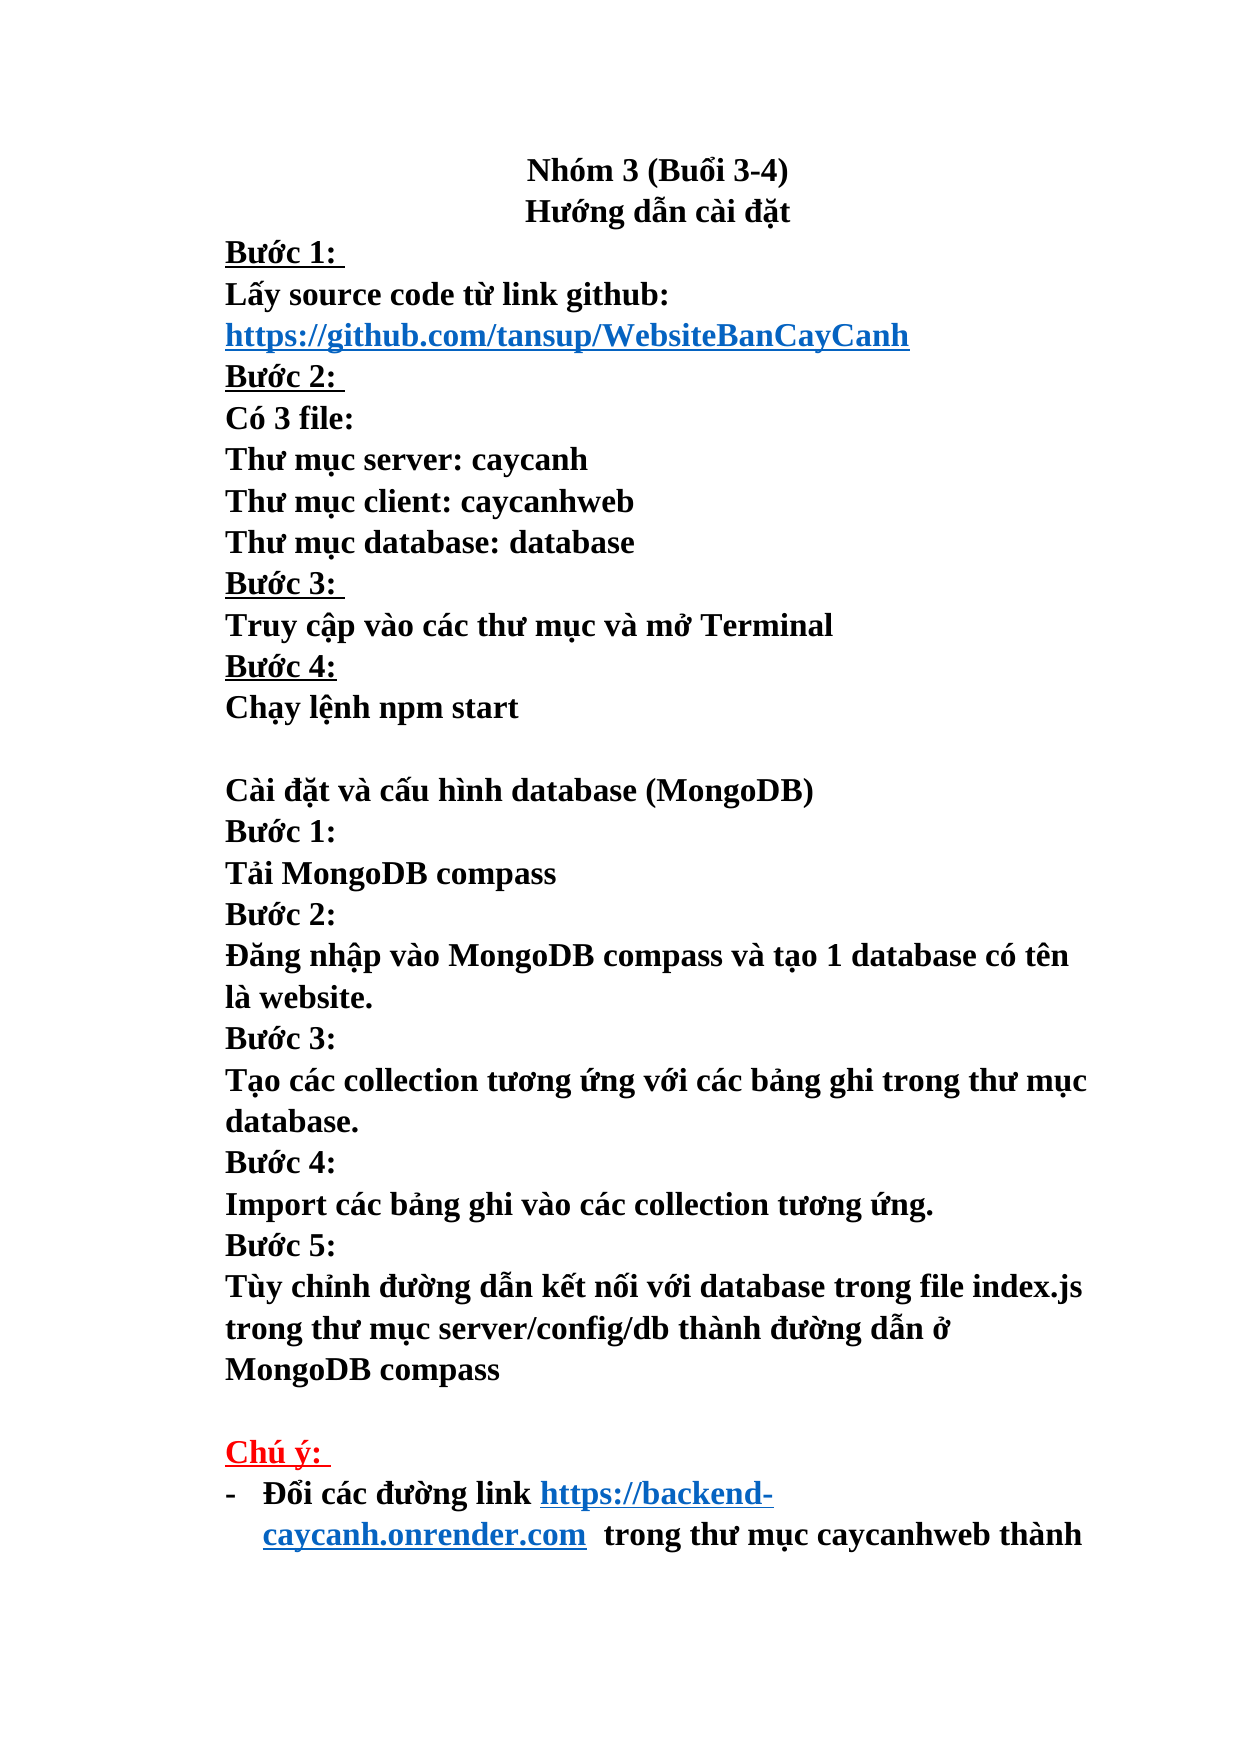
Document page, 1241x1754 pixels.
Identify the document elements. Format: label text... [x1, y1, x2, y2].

list Tải MongoDB compass [225, 853, 1090, 891]
list Thư mục database: database [225, 522, 1090, 561]
list Bước 4: [225, 646, 1090, 684]
list Truy cập vào các thư mục và mở Terminal [225, 605, 1090, 643]
list Tạo các collection tương ứng với các bảng ghi trong thư mục database. [225, 1060, 1090, 1139]
list Thư mục client: caycanhweb [225, 481, 1090, 519]
list Tùy chỉnh đường dẫn kết nối với database trong file index.js trong thư mục server/config/db thành đường dẫn ở MongoDB compass [225, 1267, 1090, 1388]
list Bước 2: [225, 894, 1090, 933]
list Bước 1: [225, 812, 1090, 850]
list Chú ý: [225, 1432, 1090, 1470]
list Có 3 file: [225, 398, 1090, 436]
list Bước 3: [225, 1018, 1090, 1057]
list Hướng dẫn cài đặt [225, 191, 1090, 230]
list Cài đặt và cấu hình database (MongoDB) [225, 770, 1090, 809]
list Import các bảng ghi vào các collection tương ứng. [225, 1184, 1090, 1222]
list Bước 4: [225, 1142, 1090, 1181]
list Đăng nhập vào MongoDB compass và tạo 1 database có tên là website. [225, 936, 1090, 1015]
list Bước 2: [225, 357, 1090, 395]
list Thư mục server: caycanh [225, 439, 1090, 478]
list Bước 3: [225, 563, 1090, 602]
list Nhóm 3 (Buổi 3-4) [225, 150, 1090, 188]
list Lấy source code từ link github: https://github.com/tansup/WebsiteBanCayCanh [225, 274, 1090, 354]
list Bước 1: [225, 233, 1090, 271]
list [225, 1473, 1090, 1553]
list Bước 5: [225, 1225, 1090, 1263]
list Chạy lệnh npm start [225, 688, 1090, 726]
